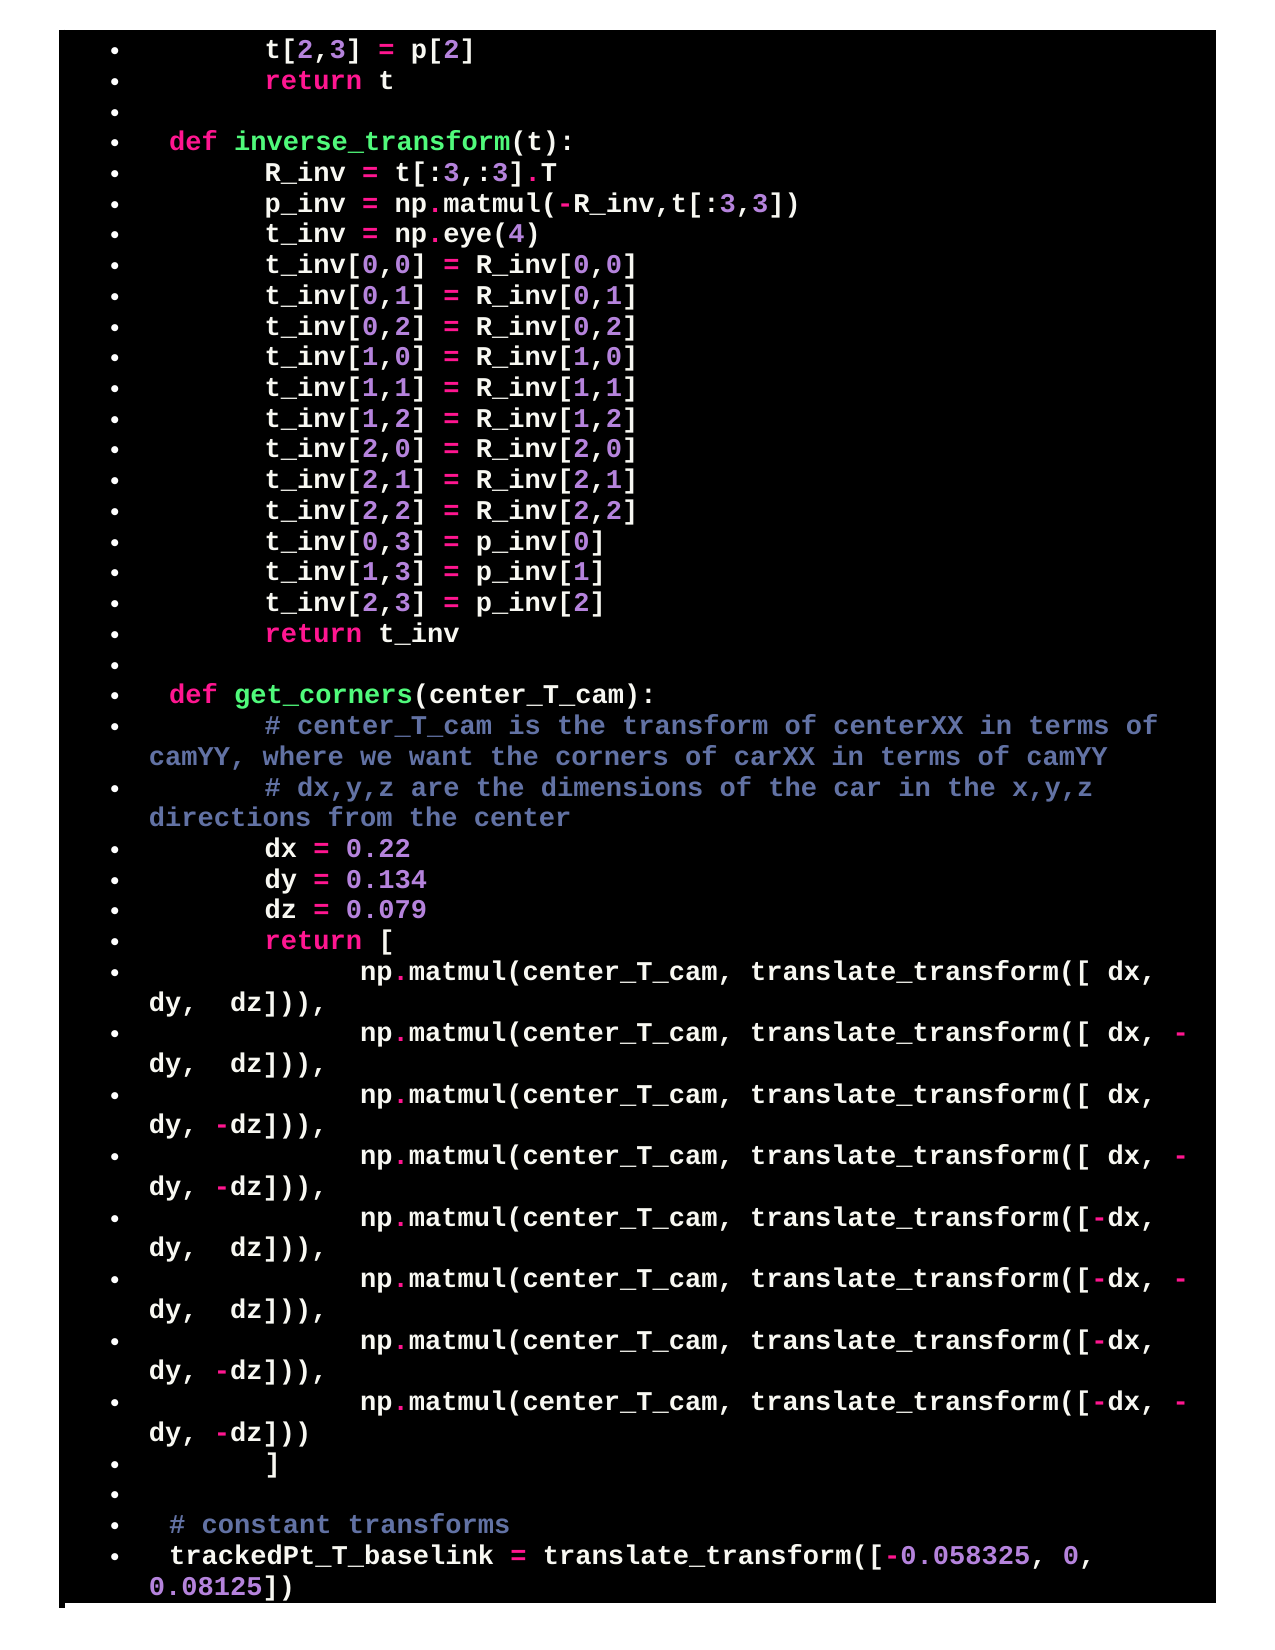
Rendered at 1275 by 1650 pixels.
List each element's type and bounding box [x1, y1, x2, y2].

table_header [65, 36, 1216, 1603]
